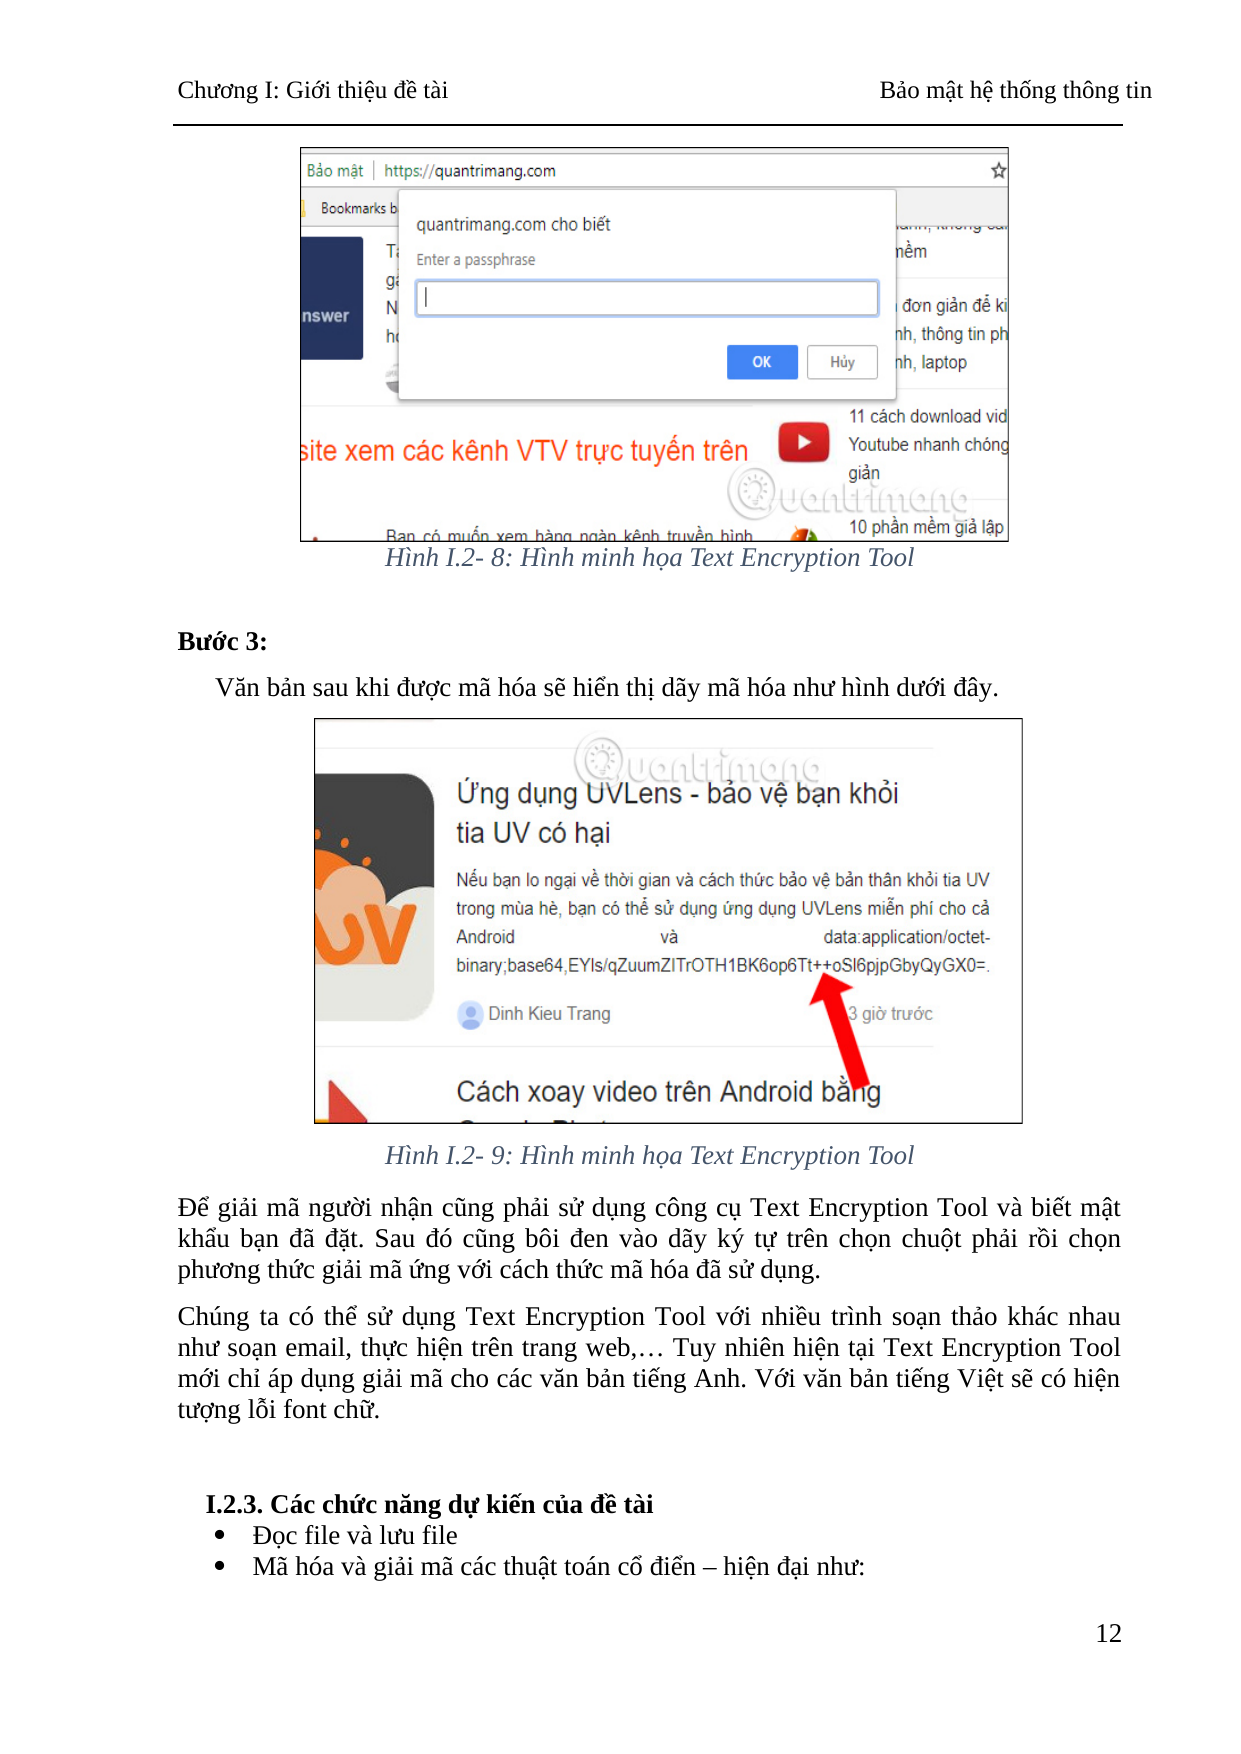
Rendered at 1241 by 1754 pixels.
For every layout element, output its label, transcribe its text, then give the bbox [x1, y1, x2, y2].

text Hình I.2- 9: Hình minh họa Text Encryption Tool [177, 1139, 1122, 1170]
list Mã hóa và giải mã các thuật toán cổ điển – hiện đại như: [215, 1550, 1122, 1582]
text Bước 3: [177, 624, 1122, 656]
text Hình I.2- 8: Hình minh họa Text Encryption Tool [177, 541, 1122, 573]
text Văn bản sau khi được mã hóa sẽ hiển thị dãy mã hóa như hình dưới đây. [215, 671, 1122, 702]
picture [300, 147, 1009, 542]
subtitle Các chức năng dự kiến của đề tài [205, 1488, 1122, 1519]
picture [314, 718, 1023, 1124]
text Chúng ta có thể sử dụng Text Encryption Tool với nhiều trình soạn thảo khác nhau như soạn email, thực hiện trên trang web,… Tuy nhiên hiện tại Text Encryption Tool mới chỉ áp dụng giải mã cho các văn bản tiếng Anh. Với văn bản tiếng Việt sẽ có hiện tượng lỗi font chữ. [177, 1300, 1122, 1424]
list Đọc file và lưu file [215, 1519, 1122, 1550]
text Để giải mã người nhận cũng phải sử dụng công cụ Text Encryption Tool và biết mật khẩu bạn đã đặt. Sau đó cũng bôi đen vào dãy ký tự trên chọn chuột phải rồi chọn phương thức giải mã ứng với cách thức mã hóa đã sử dụng. [177, 1191, 1122, 1284]
